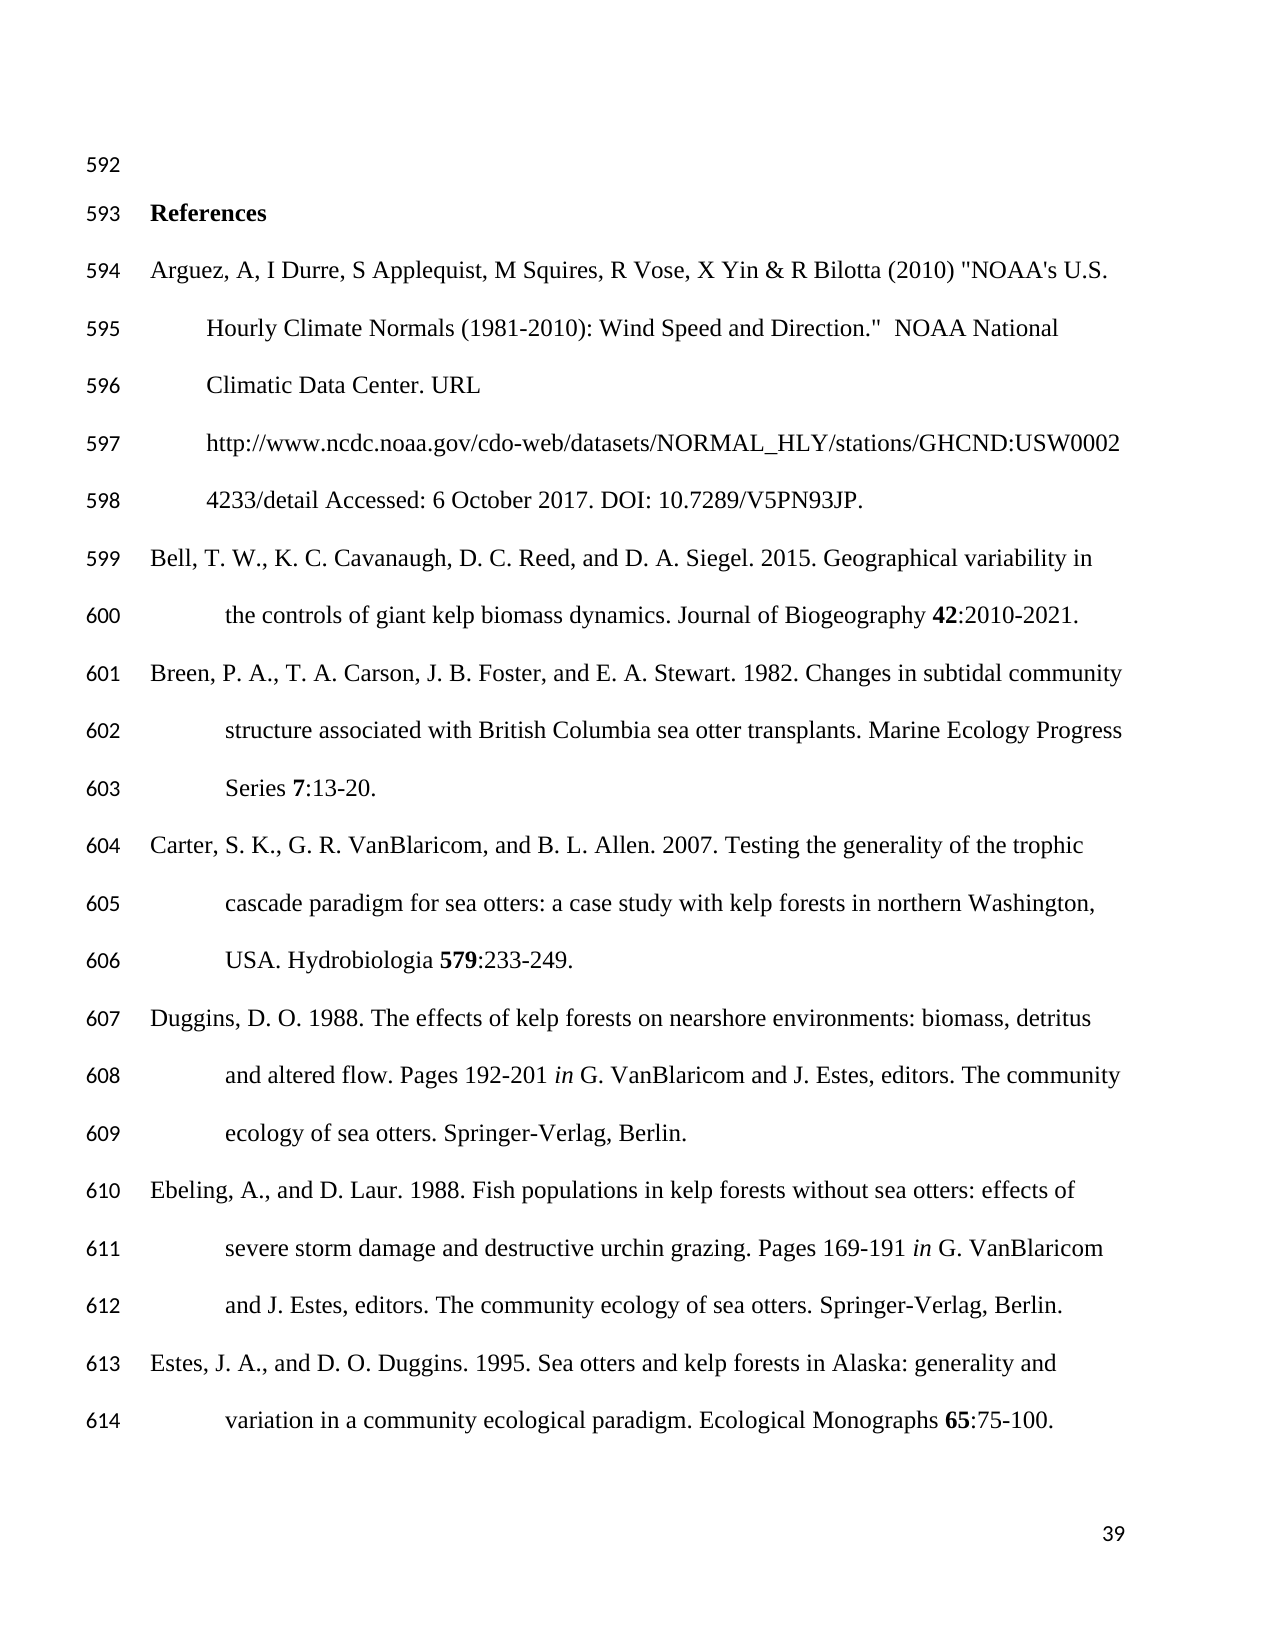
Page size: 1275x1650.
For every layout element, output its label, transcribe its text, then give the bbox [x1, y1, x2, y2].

text Breen, P. A., T. A. Carson, J. B. Foster, and E. A. Stewart. 1982. Changes in subtidal community structure associated with British Columbia sea otter transplants. Marine Ecology Progress Series 7:13-20. [150, 658, 1125, 801]
text Carter, S. K., G. R. VanBlaricom, and B. L. Allen. 2007. Testing the generality of the trophic cascade paradigm for sea otters: a case study with kelp forests in northern Washington, USA. Hydrobiologia 579:233-249. [150, 830, 1125, 974]
text References [150, 198, 1125, 226]
text Estes, J. A., and D. O. Duggins. 1995. Sea otters and kelp forests in Alaska: generality and variation in a community ecological paradigm. Ecological Monographs 65:75-100. [150, 1348, 1125, 1434]
text Arguez, A, I Durre, S Applequist, M Squires, R Vose, X Yin & R Bilotta (2010) "NOAA's U.S. Hourly Climate Normals (1981-2010): Wind Speed and Direction." NOAA National Climatic Data Center. URL http://www.ncdc.noaa.gov/cdo-web/datasets/NORMAL_HLY/stations/GHCND:USW00024233/detail Accessed: 6 October 2017. DOI: 10.7289/V5PN93JP. [150, 255, 1125, 514]
text Ebeling, A., and D. Laur. 1988. Fish populations in kelp forests without sea otters: effects of severe storm damage and destructive urchin grazing. Pages 169-191 in G. VanBlaricom and J. Estes, editors. The community ecology of sea otters. Springer-Verlag, Berlin. [150, 1175, 1125, 1319]
text Duggins, D. O. 1988. The effects of kelp forests on nearshore environments: biomass, detritus and altered flow. Pages 192-201 in G. VanBlaricom and J. Estes, editors. The community ecology of sea otters. Springer-Verlag, Berlin. [150, 1003, 1125, 1146]
text Bell, T. W., K. C. Cavanaugh, D. C. Reed, and D. A. Siegel. 2015. Geographical variability in the controls of giant kelp biomass dynamics. Journal of Biogeography 42:2010-2021. [150, 543, 1125, 629]
